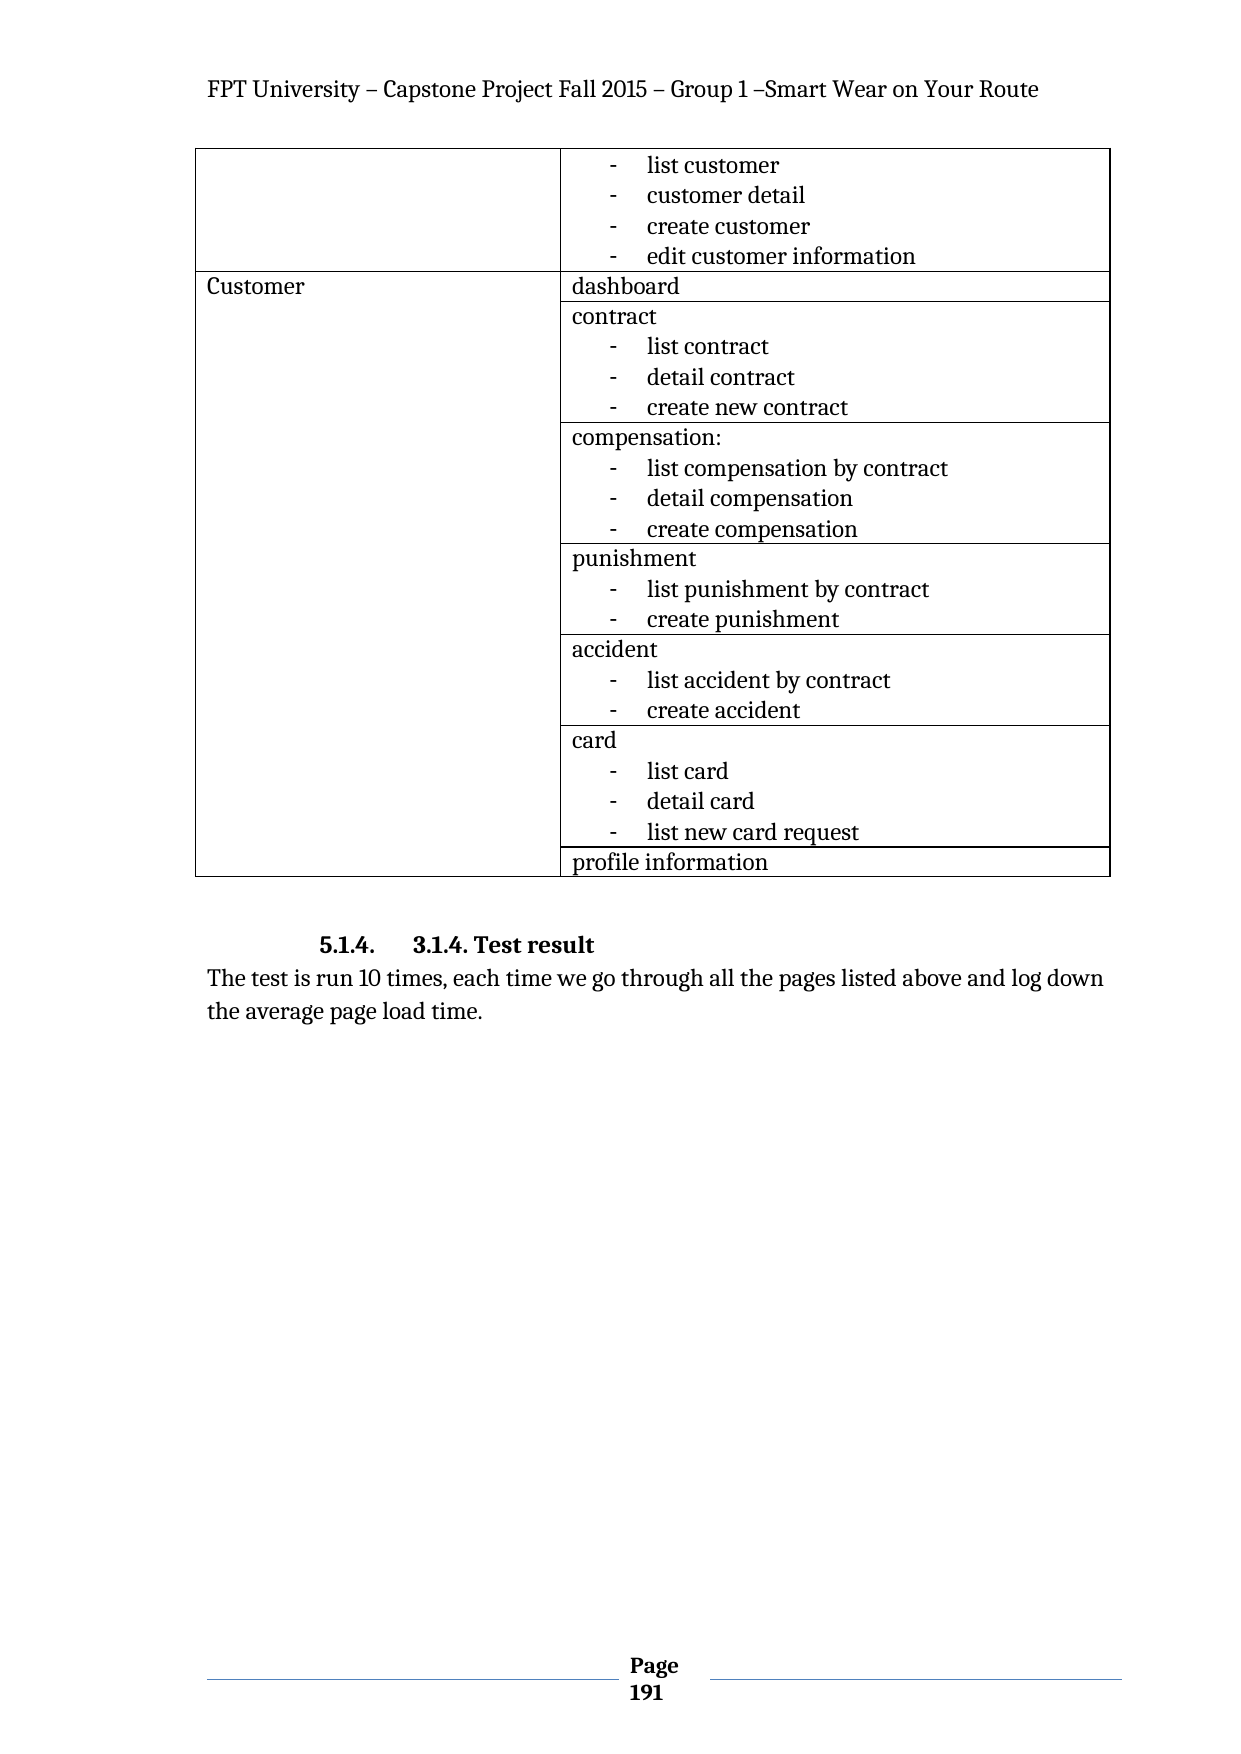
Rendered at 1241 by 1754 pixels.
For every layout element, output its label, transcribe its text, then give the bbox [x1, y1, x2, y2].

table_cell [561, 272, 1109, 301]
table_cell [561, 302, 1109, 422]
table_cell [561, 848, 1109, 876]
subtitle 3.1.4. Test result [319, 931, 1122, 960]
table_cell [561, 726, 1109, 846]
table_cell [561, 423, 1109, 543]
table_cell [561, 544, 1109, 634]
text The test is run 10 times, each time we go through all the pages listed above and log down the average page load time. [207, 964, 1122, 1026]
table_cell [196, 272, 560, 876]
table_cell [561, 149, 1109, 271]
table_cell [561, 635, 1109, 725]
